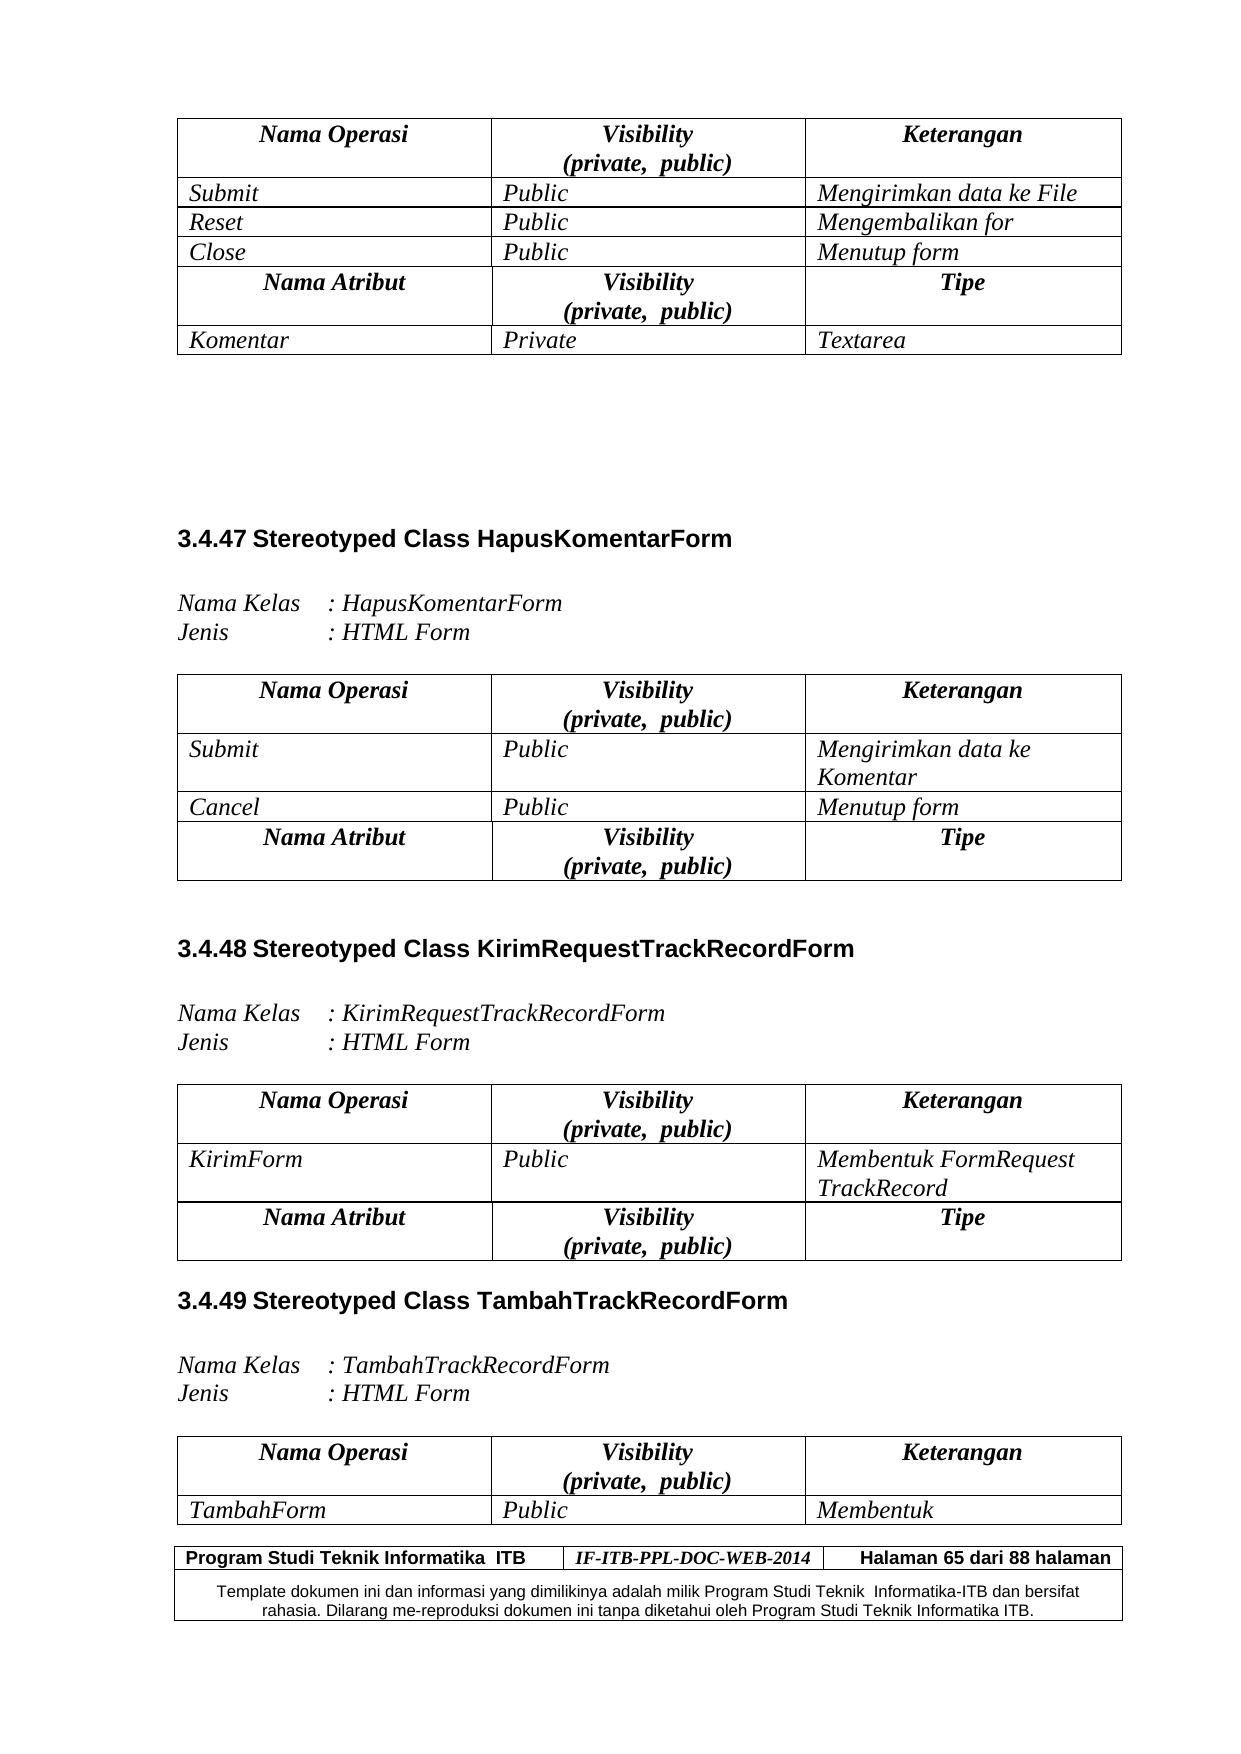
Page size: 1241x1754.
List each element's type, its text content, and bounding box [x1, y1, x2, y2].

subtitle Stereotyped Class HapusKomentarForm [177, 524, 1122, 553]
table_cell KirimForm [178, 1144, 491, 1201]
table_cell Public [492, 208, 805, 236]
table_header Nama Operasi [178, 675, 491, 733]
table_header Keterangan [806, 1085, 1121, 1143]
table_header Visibility (private, public) [492, 1437, 805, 1494]
table_cell Visibility (private, public) [493, 822, 805, 879]
table_cell TambahForm [178, 1496, 491, 1524]
table_cell Komentar [178, 326, 491, 354]
table_header Nama Operasi [178, 1437, 491, 1494]
table_cell Visibility (private, public) [493, 1203, 805, 1260]
table_cell Mengirimkan data ke Komentar [806, 734, 1121, 791]
table_header Visibility (private, public) [492, 675, 805, 733]
text Nama Kelas : TambahTrackRecordForm [177, 1350, 1122, 1378]
table_cell Tipe [806, 1203, 1121, 1260]
table_header Keterangan [806, 1437, 1121, 1494]
table_cell Public [492, 178, 805, 206]
table_cell Visibility (private, public) [493, 267, 805, 324]
table_cell Public [492, 1144, 805, 1201]
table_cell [806, 1496, 1121, 1524]
subtitle Stereotyped Class KirimRequestTrackRecordForm [177, 934, 1122, 963]
table_cell Nama Atribut [178, 822, 492, 879]
table_cell Textarea [806, 326, 1121, 354]
table_header Visibility (private, public) [492, 119, 805, 177]
table_cell Tipe [806, 267, 1121, 324]
text Jenis : HTML Form [177, 1027, 1122, 1056]
table_cell Nama Atribut [178, 267, 492, 324]
table_cell Submit [178, 178, 491, 206]
text Jenis : HTML Form [177, 1378, 1122, 1407]
table_cell Submit [178, 734, 491, 791]
table_header Nama Operasi [178, 1085, 491, 1143]
text Nama Kelas : HapusKomentarForm [177, 588, 1122, 617]
table_cell Menutup form [806, 792, 1121, 821]
table_cell Reset [178, 208, 491, 236]
subtitle Stereotyped Class TambahTrackRecordForm [177, 1286, 1122, 1315]
text Jenis : HTML Form [177, 617, 1122, 645]
table_cell Public [492, 237, 805, 266]
table_cell Mengirimkan data ke File [806, 178, 1121, 206]
table_header Keterangan [806, 675, 1121, 733]
table_cell Menutup form [806, 237, 1121, 266]
table_cell Tipe [806, 822, 1121, 879]
table_cell Nama Atribut [178, 1203, 492, 1260]
table_cell Public [492, 1496, 805, 1524]
table_cell Private [492, 326, 805, 354]
text Nama Kelas : KirimRequestTrackRecordForm [177, 998, 1122, 1027]
table_header Keterangan [806, 119, 1121, 177]
table_cell Mengembalikan for [806, 208, 1121, 236]
table_cell Close [178, 237, 491, 266]
table_cell Membentuk FormRequest TrackRecord [806, 1144, 1121, 1201]
table_cell Public [492, 734, 805, 791]
table_header Nama Operasi [178, 119, 491, 177]
table_cell Public [492, 792, 805, 821]
table_header Visibility (private, public) [492, 1085, 805, 1143]
table_cell Cancel [178, 792, 491, 821]
